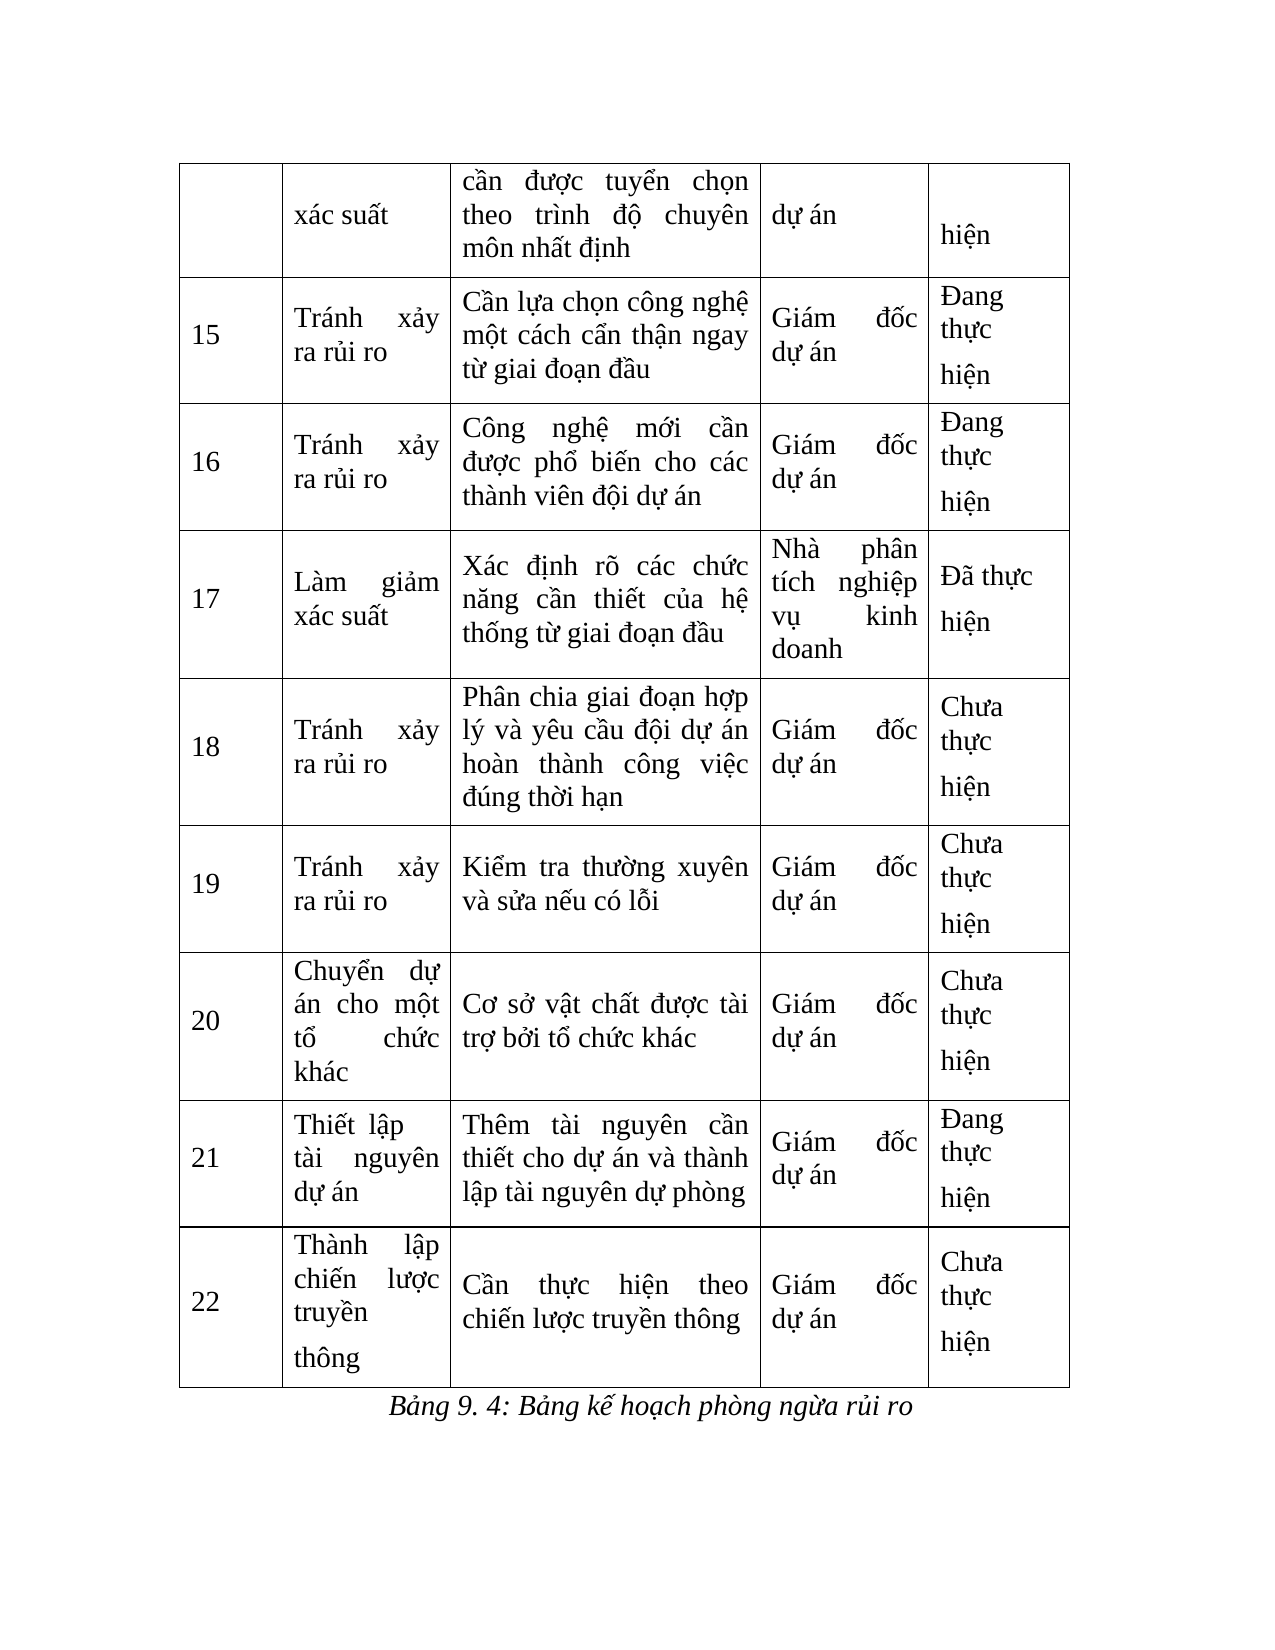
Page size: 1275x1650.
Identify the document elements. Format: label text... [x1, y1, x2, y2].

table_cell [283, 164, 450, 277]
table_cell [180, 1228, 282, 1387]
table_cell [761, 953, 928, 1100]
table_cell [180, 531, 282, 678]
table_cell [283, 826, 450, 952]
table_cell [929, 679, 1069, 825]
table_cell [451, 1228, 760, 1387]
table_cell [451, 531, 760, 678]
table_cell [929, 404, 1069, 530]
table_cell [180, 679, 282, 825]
text Bảng 9. 4: Bảng kế hoạch phòng ngừa rủi ro [179, 1388, 1125, 1421]
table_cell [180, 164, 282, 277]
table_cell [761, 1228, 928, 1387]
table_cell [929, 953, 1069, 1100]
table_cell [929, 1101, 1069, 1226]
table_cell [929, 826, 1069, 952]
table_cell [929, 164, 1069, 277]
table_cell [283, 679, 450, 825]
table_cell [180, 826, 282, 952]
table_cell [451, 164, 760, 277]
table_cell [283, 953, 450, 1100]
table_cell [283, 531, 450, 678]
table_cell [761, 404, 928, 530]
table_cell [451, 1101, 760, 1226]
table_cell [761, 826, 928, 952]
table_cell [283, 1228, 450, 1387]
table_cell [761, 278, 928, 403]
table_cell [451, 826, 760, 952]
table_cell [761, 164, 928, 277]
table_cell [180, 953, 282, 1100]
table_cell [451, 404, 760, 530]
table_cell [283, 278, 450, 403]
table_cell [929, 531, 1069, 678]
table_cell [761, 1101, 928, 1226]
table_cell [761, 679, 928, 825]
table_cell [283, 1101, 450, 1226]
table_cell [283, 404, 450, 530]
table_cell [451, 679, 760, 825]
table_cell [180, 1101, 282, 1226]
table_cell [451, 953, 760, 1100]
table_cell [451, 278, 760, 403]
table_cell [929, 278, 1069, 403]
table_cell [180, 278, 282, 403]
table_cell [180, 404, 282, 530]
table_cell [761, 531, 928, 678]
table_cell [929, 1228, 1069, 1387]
